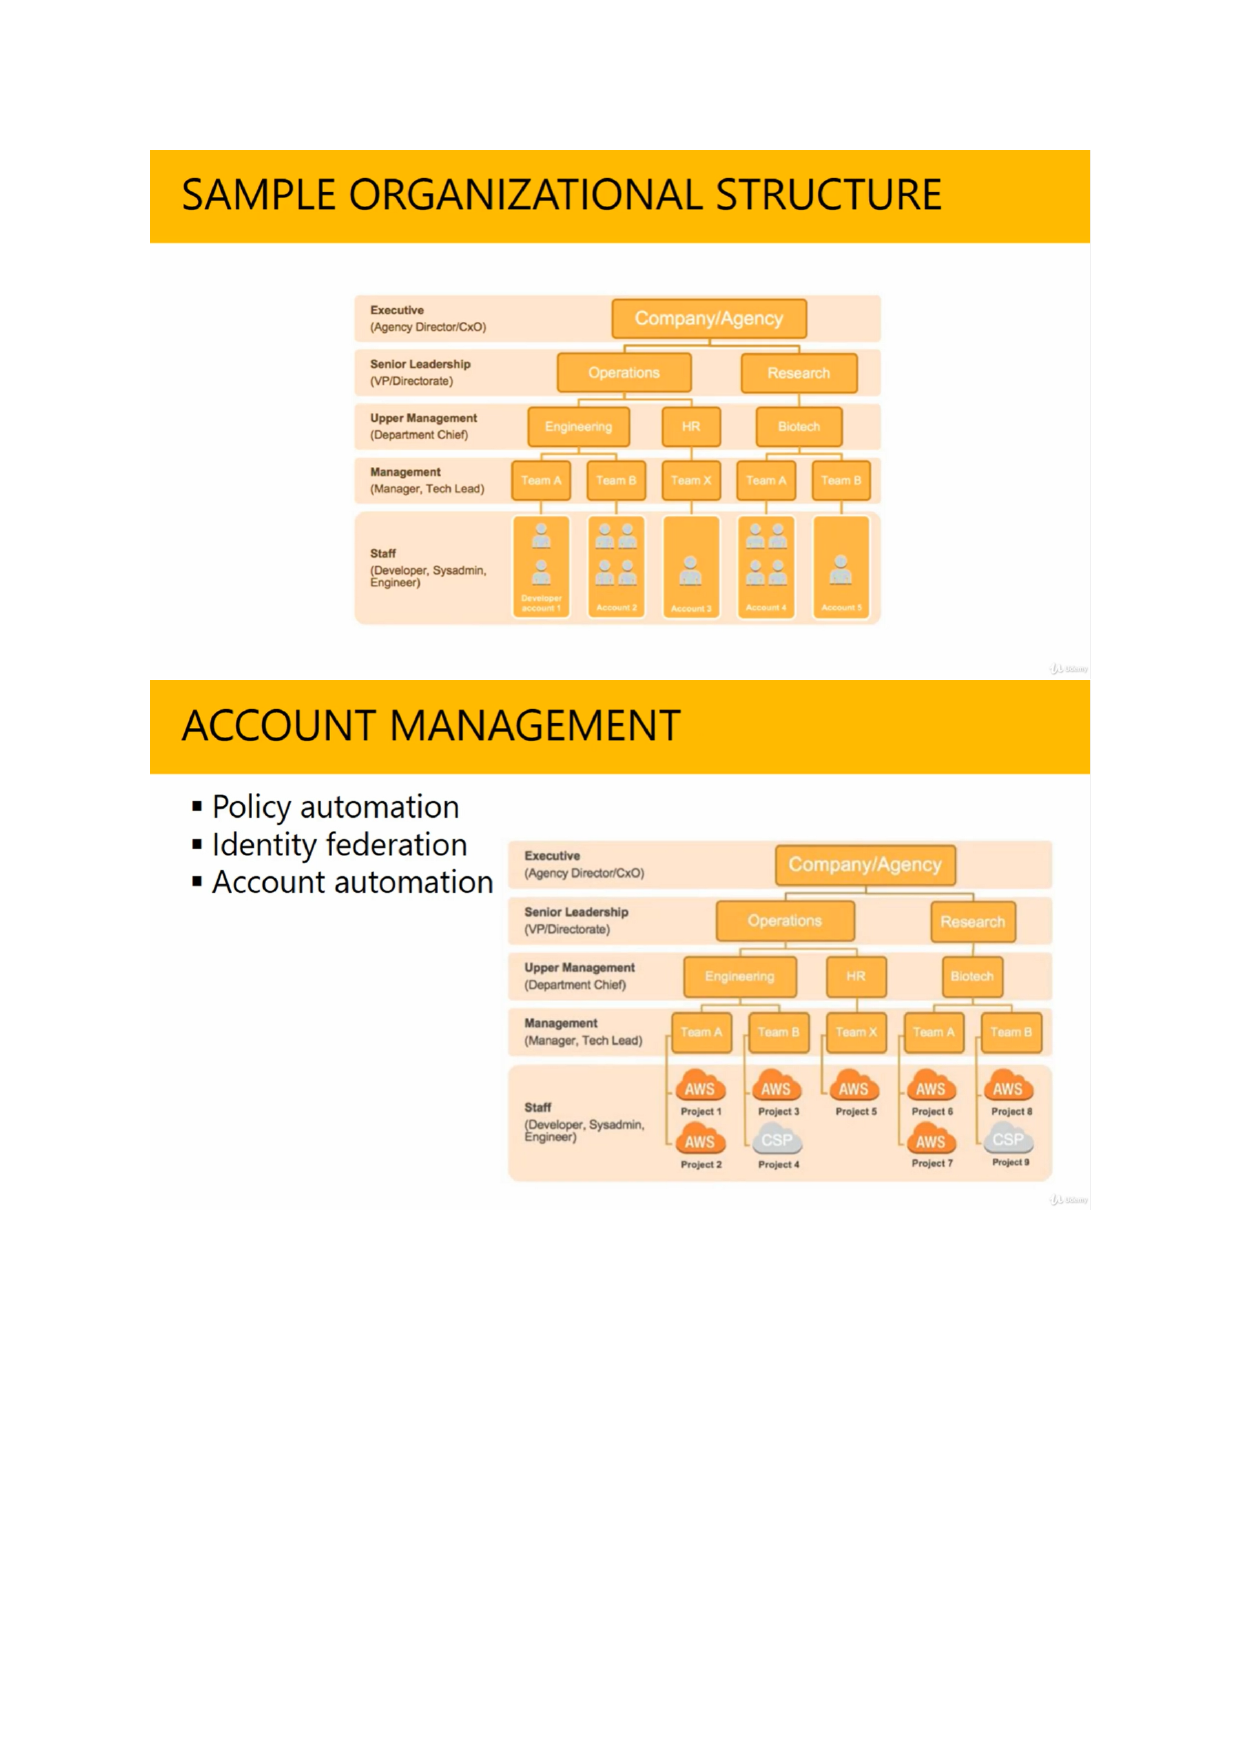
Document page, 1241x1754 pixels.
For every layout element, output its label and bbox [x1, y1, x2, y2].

picture [150, 680, 1091, 1210]
picture [150, 150, 1091, 679]
